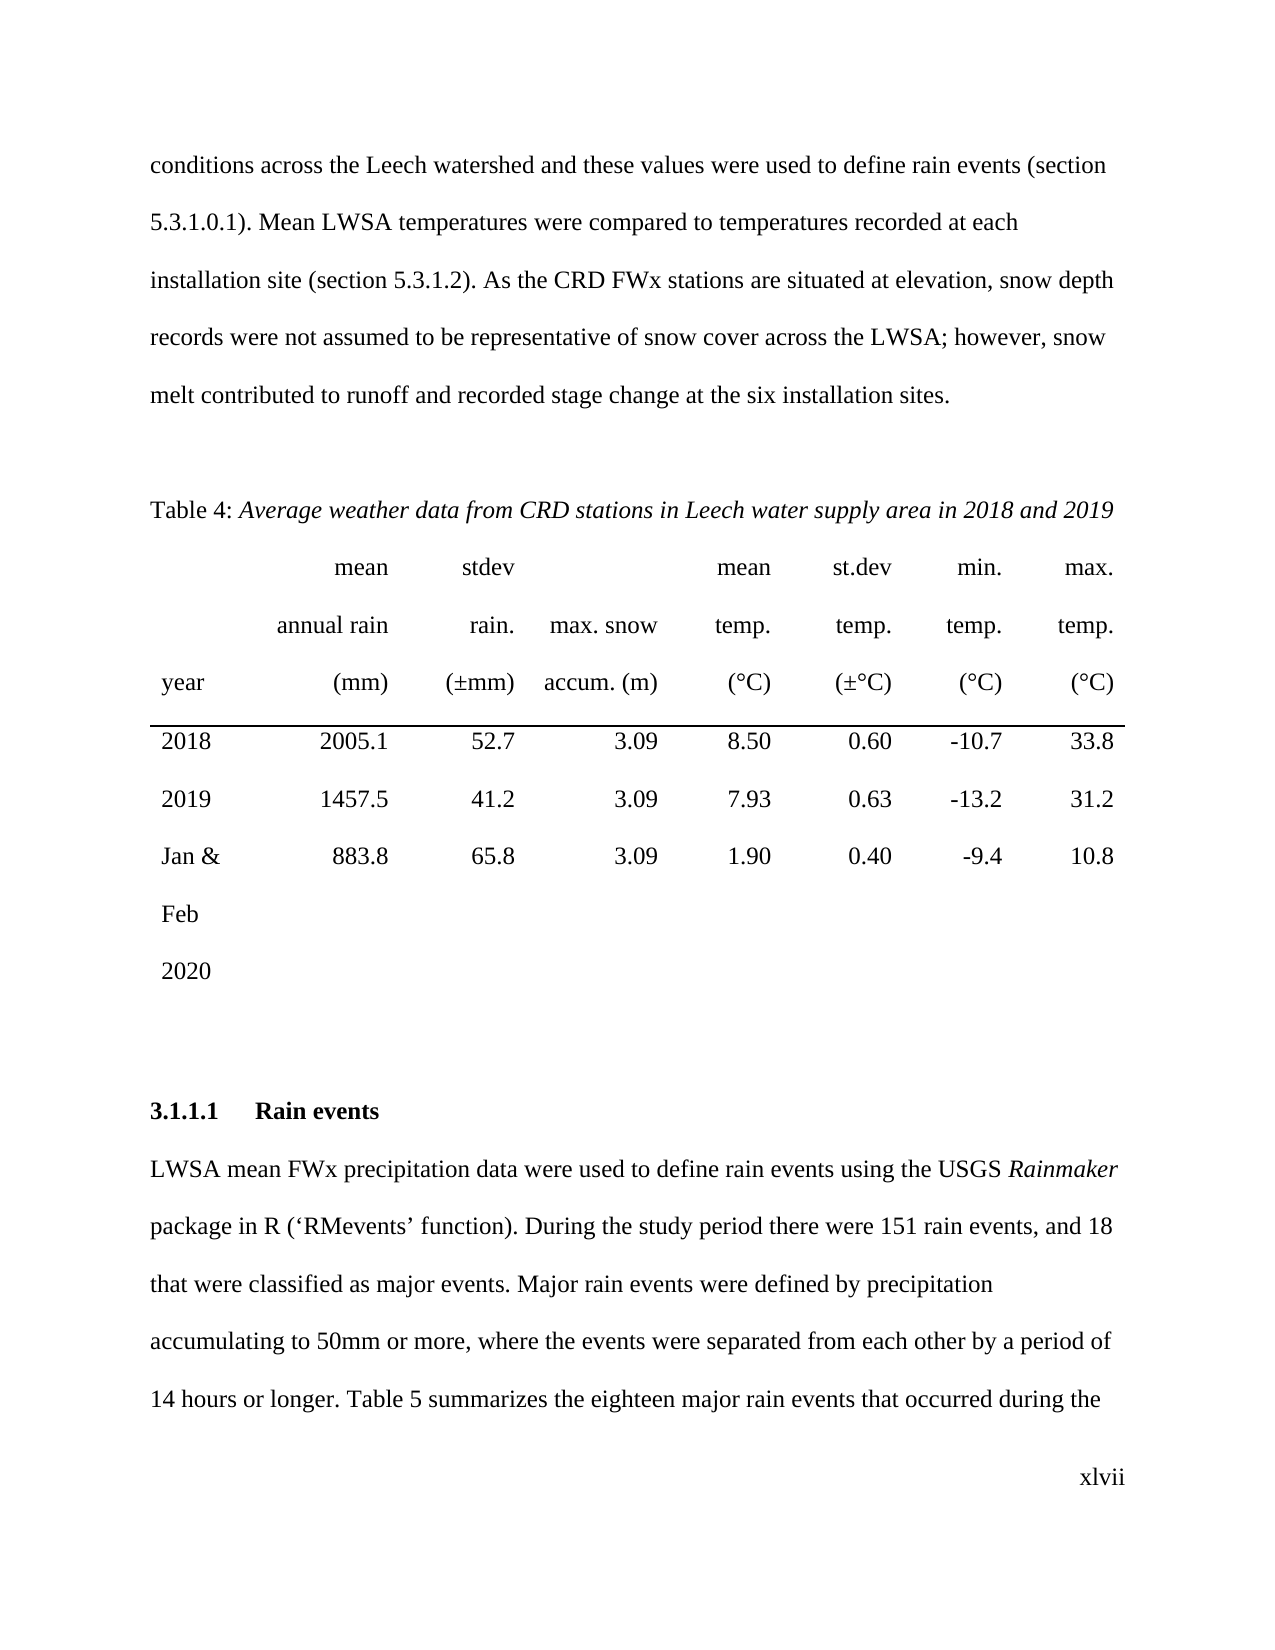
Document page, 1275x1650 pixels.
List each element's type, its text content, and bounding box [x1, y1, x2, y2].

table_cell 3.09 [526, 841, 669, 1014]
table_cell 31.2 [1013, 784, 1125, 841]
table_cell 0.63 [782, 784, 903, 841]
table_cell 0.40 [782, 841, 903, 1014]
table_cell 7.93 [669, 784, 782, 841]
table_cell Jan & Feb 2020 [150, 841, 257, 1014]
table_header year [150, 553, 257, 725]
table_cell 3.09 [526, 784, 669, 841]
table_header max. temp. (°C) [1013, 553, 1125, 725]
table_cell 0.60 [782, 727, 903, 784]
table_cell 2018 [150, 727, 257, 784]
table_header st.dev temp. (±°C) [782, 553, 903, 725]
table_cell 883.8 [257, 841, 399, 1014]
table_cell 52.7 [400, 727, 526, 784]
table_cell 3.09 [526, 727, 669, 784]
text Table 4: Average weather data from CRD stations in Leech water supply area in 2018 and 2019 [150, 495, 1125, 524]
table_cell 2019 [150, 784, 257, 841]
table_cell -10.7 [903, 727, 1013, 784]
table_cell 8.50 [669, 727, 782, 784]
subtitle Rain events [150, 1096, 1125, 1125]
table_header max. snow accum. (m) [526, 553, 669, 725]
table_cell 33.8 [1013, 727, 1125, 784]
table_cell 2005.1 [257, 727, 399, 784]
table_header min. temp. (°C) [903, 553, 1013, 725]
table_header mean annual rain (mm) [257, 553, 399, 725]
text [150, 1154, 1125, 1412]
table_cell 10.8 [1013, 841, 1125, 1014]
table_cell -9.4 [903, 841, 1013, 1014]
table_header mean temp. (°C) [669, 553, 782, 725]
table_cell 65.8 [400, 841, 526, 1014]
table_cell -13.2 [903, 784, 1013, 841]
table_cell 41.2 [400, 784, 526, 841]
table_header stdev rain. (±mm) [400, 553, 526, 725]
table_cell 1457.5 [257, 784, 399, 841]
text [150, 150, 1125, 409]
table_cell 1.90 [669, 841, 782, 1014]
